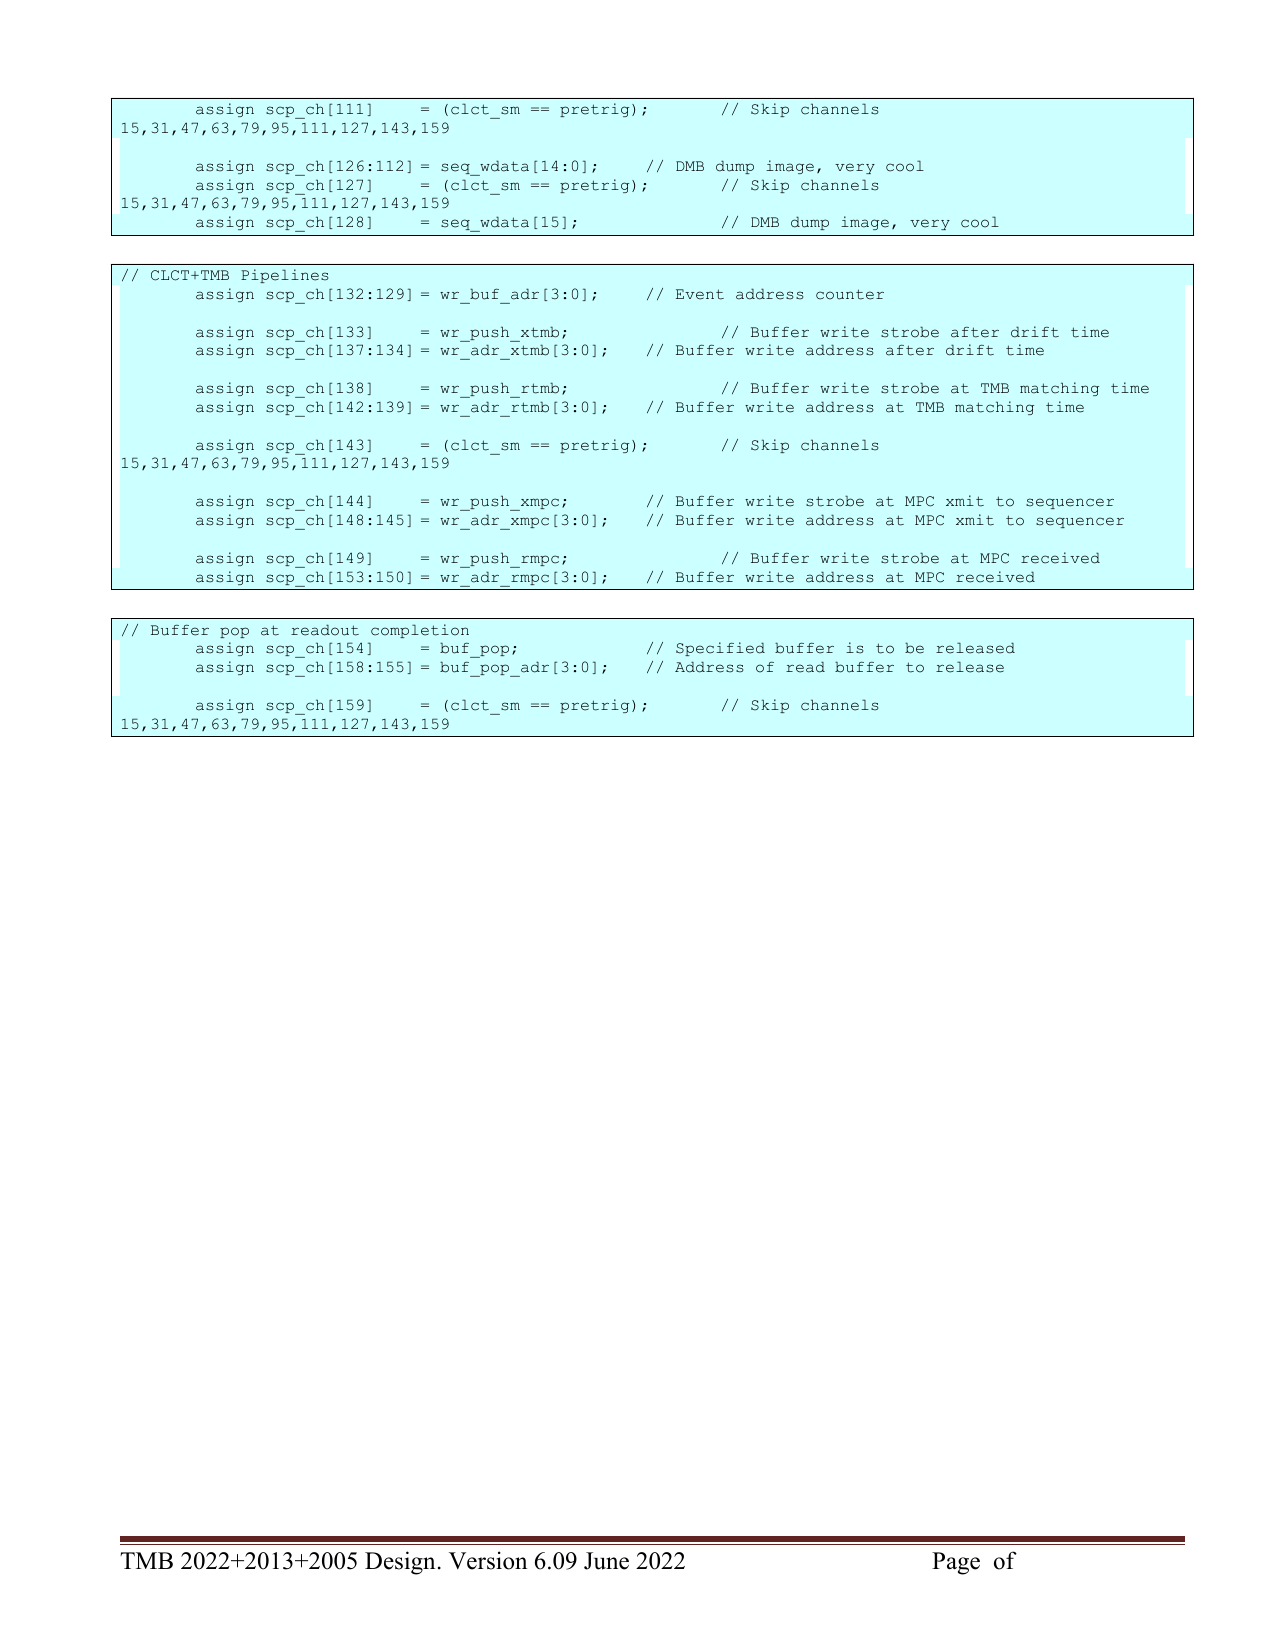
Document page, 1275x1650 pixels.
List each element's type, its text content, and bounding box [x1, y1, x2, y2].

text assign scp_ch[154] = buf_pop; // Specified buffer is to be released [120, 640, 1185, 659]
text // CLCT+TMB Pipelines [112, 265, 1193, 285]
text assign scp_ch[111] = (clct_sm == pretrig); // Skip channels 15,31,47,63,79,95,111,127,143,159 [112, 99, 1193, 138]
text assign scp_ch[137:134] = wr_adr_xtmb[3:0]; // Buffer write address after drift time [120, 342, 1185, 361]
text assign scp_ch[158:155] = buf_pop_adr[3:0]; // Address of read buffer to release [120, 659, 1185, 678]
text assign scp_ch[149] = wr_push_rmpc; // Buffer write strobe at MPC received [120, 549, 1185, 565]
text assign scp_ch[142:139] = wr_adr_rtmb[3:0]; // Buffer write address at TMB matching time [120, 398, 1185, 417]
text // Buffer pop at readout completion [112, 619, 1193, 640]
text assign scp_ch[126:112] = seq_wdata[14:0]; // DMB dump image, very cool [120, 157, 1185, 176]
text assign scp_ch[133] = wr_push_xtmb; // Buffer write strobe after drift time [120, 323, 1185, 342]
text assign scp_ch[132:129] = wr_buf_adr[3:0]; // Event address counter [120, 285, 1185, 304]
text assign scp_ch[128] = seq_wdata[15]; // DMB dump image, very cool [112, 211, 1193, 235]
text assign scp_ch[159] = (clct_sm == pretrig); // Skip channels 15,31,47,63,79,95,111,127,143,159 [112, 693, 1193, 736]
text assign scp_ch[153:150] = wr_adr_rmpc[3:0]; // Buffer write address at MPC received [112, 565, 1193, 589]
text assign scp_ch[138] = wr_push_rtmb; // Buffer write strobe at TMB matching time [120, 380, 1185, 398]
text assign scp_ch[144] = wr_push_xmpc; // Buffer write strobe at MPC xmit to sequencer [120, 493, 1185, 512]
text assign scp_ch[148:145] = wr_adr_xmpc[3:0]; // Buffer write address at MPC xmit to sequencer [120, 512, 1185, 531]
text assign scp_ch[127] = (clct_sm == pretrig); // Skip channels 15,31,47,63,79,95,111,127,143,159 [120, 176, 1185, 211]
text assign scp_ch[143] = (clct_sm == pretrig); // Skip channels 15,31,47,63,79,95,111,127,143,159 [120, 436, 1185, 474]
